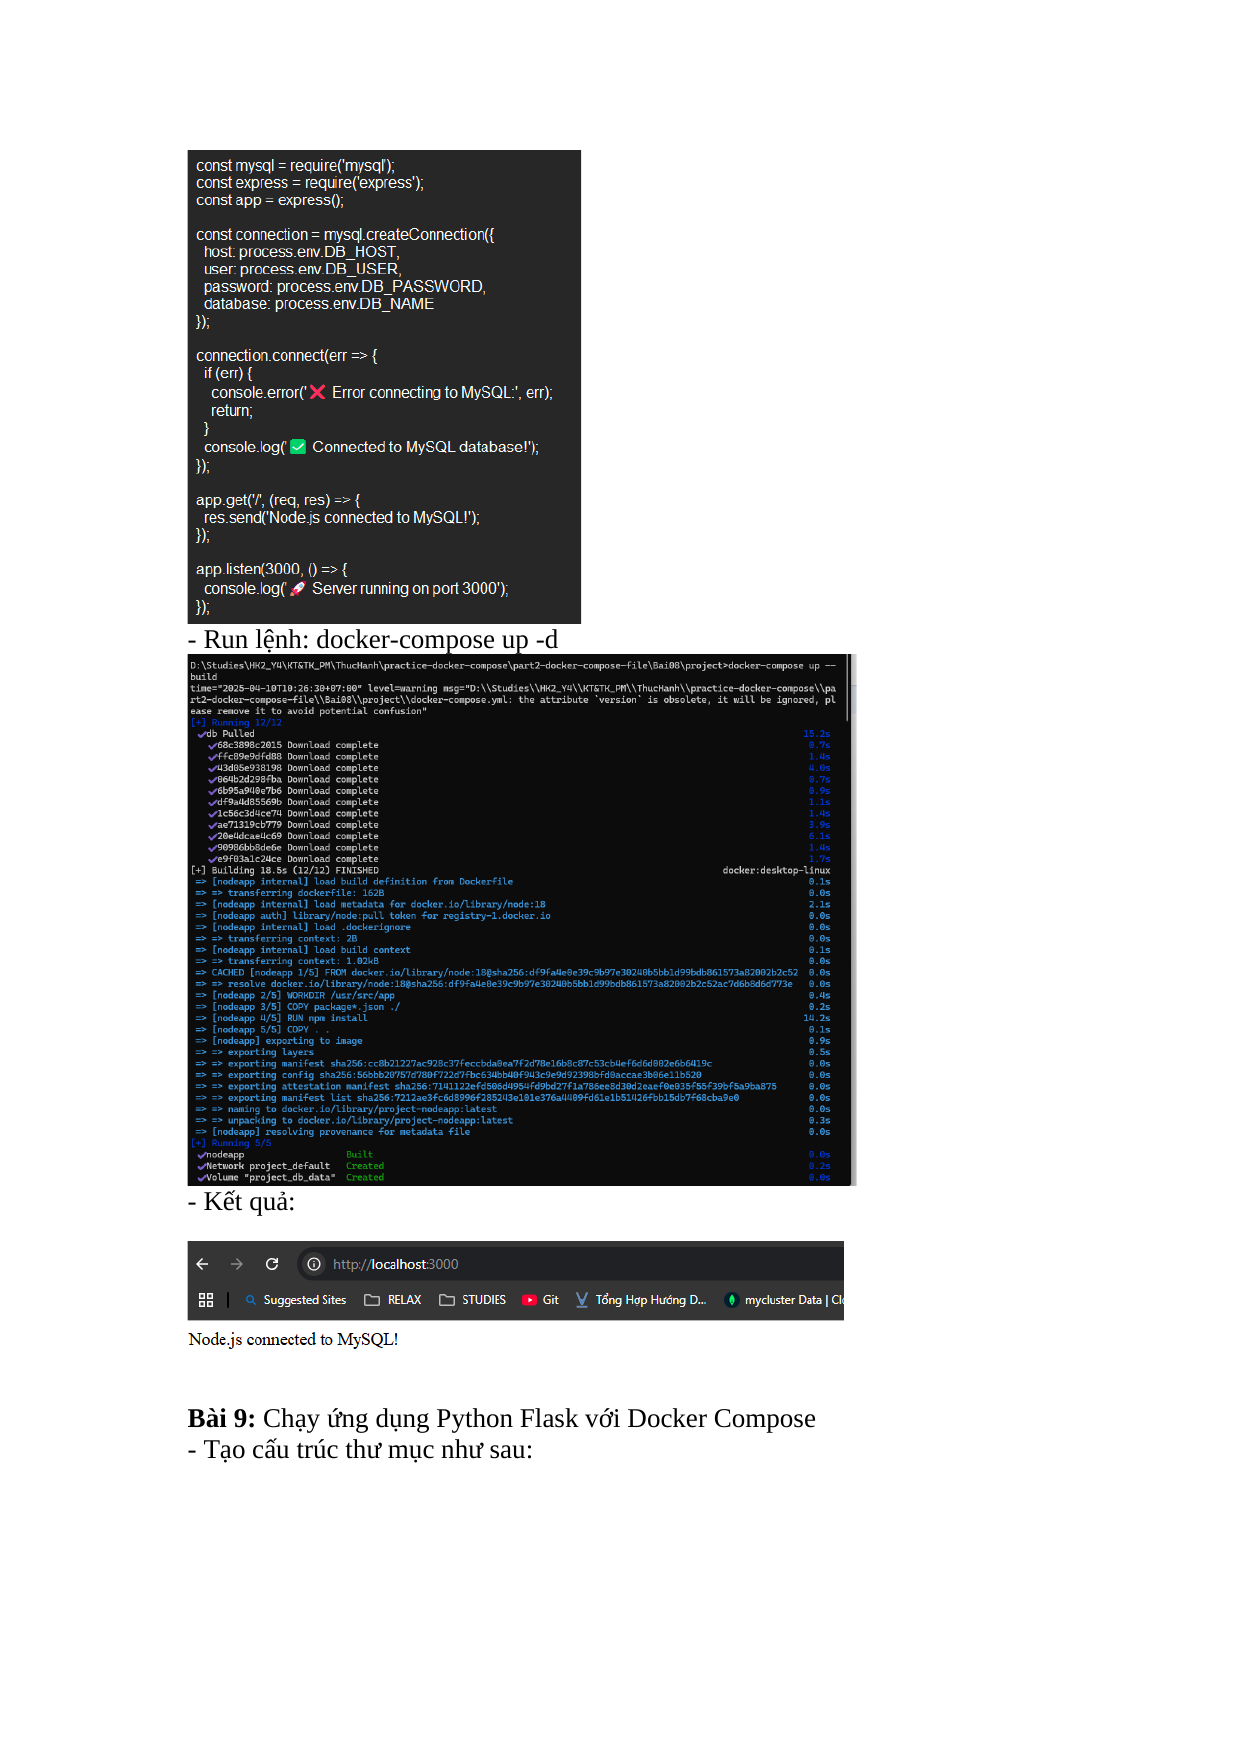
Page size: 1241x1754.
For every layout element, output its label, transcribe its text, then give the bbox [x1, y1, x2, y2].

list Bài 9: Chạy ứng dụng Python Flask với Docker Compose [187, 1402, 1053, 1433]
list - Run lệnh: docker-compose up -d [187, 623, 1053, 654]
list - Kết quả: [187, 1185, 1053, 1216]
picture [187, 1241, 844, 1403]
picture [187, 654, 857, 1186]
list - Tạo cấu trúc thư mục như sau: [187, 1433, 1053, 1464]
picture [187, 150, 582, 624]
